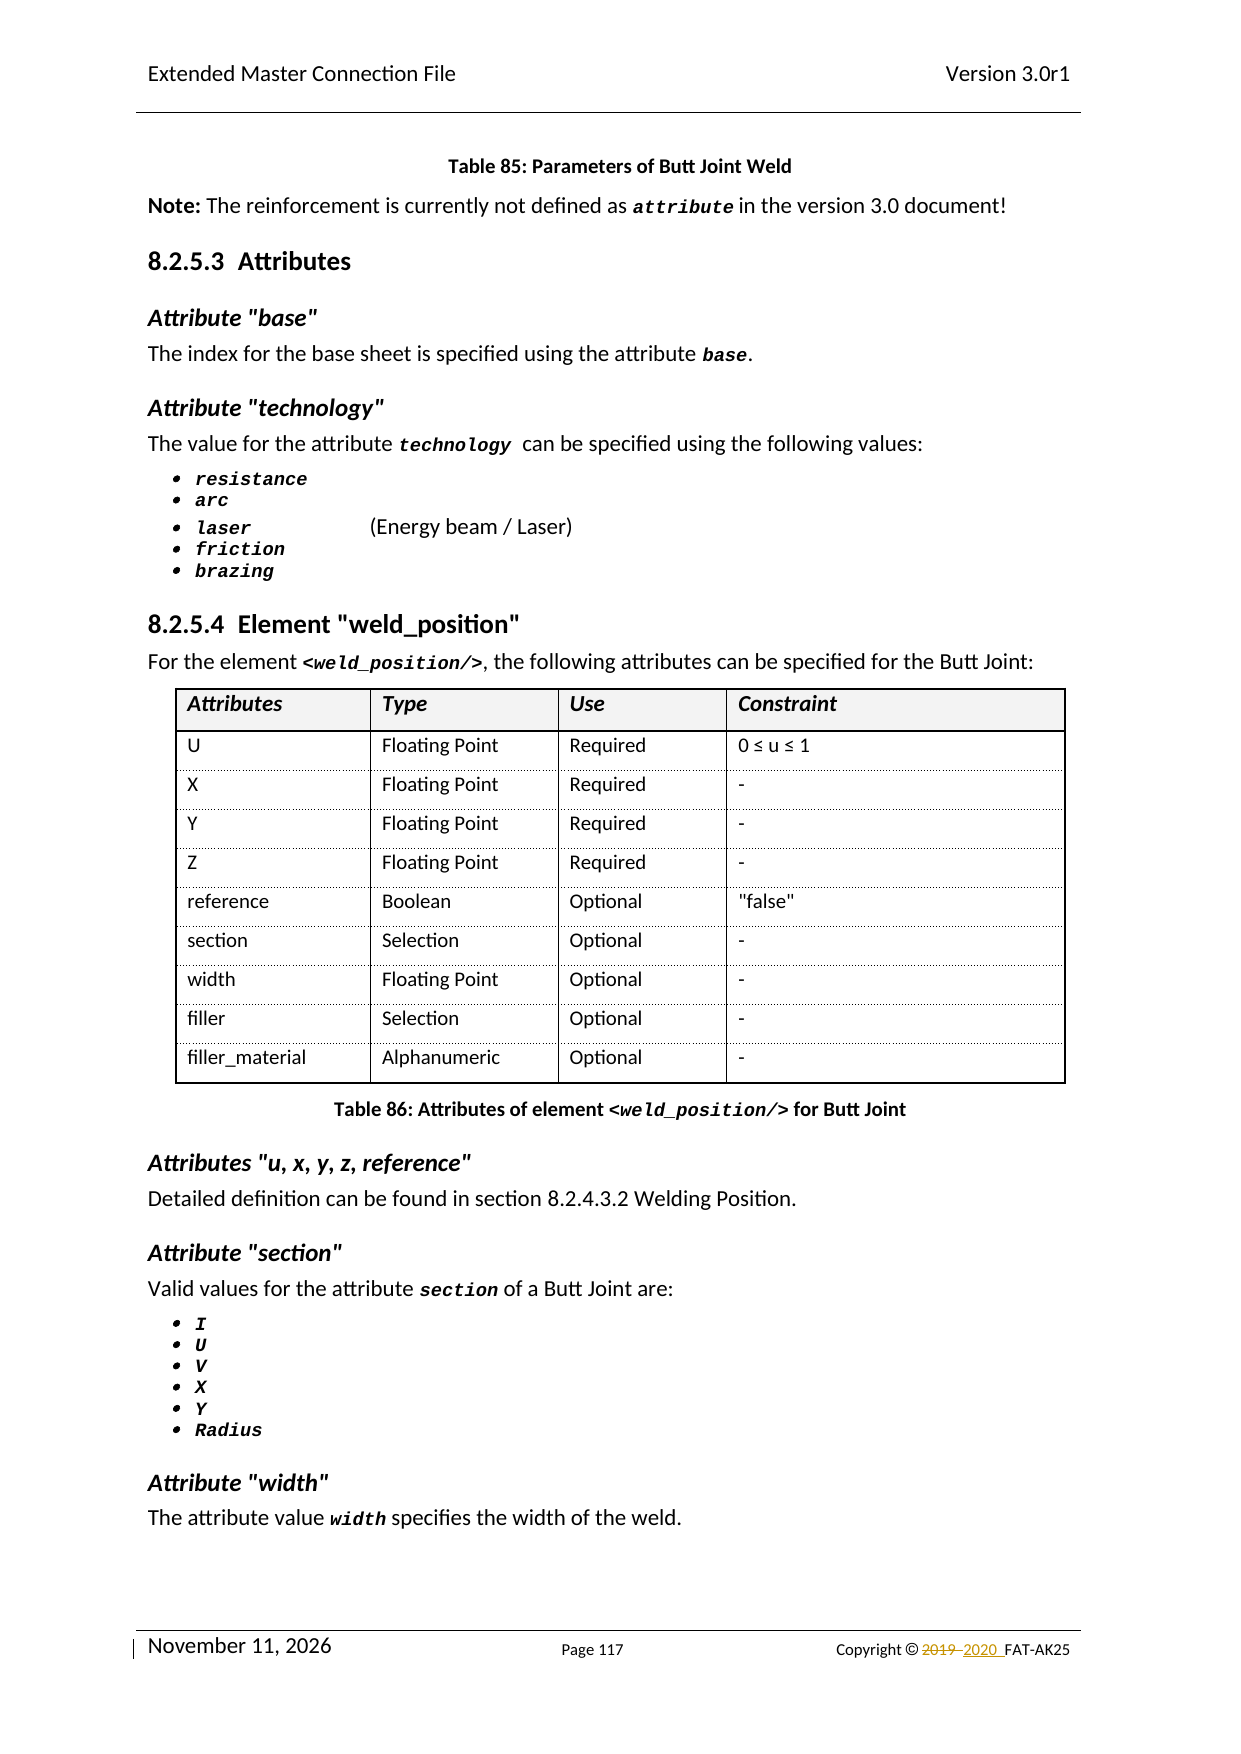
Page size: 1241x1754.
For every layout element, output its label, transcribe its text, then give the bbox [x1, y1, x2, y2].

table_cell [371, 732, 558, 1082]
list I [171, 1314, 1092, 1336]
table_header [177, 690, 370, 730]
list resistance [171, 470, 1092, 491]
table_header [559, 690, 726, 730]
list V [171, 1357, 1092, 1378]
list arc [171, 491, 1092, 512]
list brazing [171, 561, 1092, 583]
text Valid values for the attribute section of a Butt Joint are: [148, 1274, 1092, 1302]
list laser (Energy beam / Laser) [171, 512, 1092, 540]
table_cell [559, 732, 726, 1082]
list friction [171, 540, 1092, 561]
subtitle Attribute "section" [148, 1237, 1092, 1267]
list Y [171, 1399, 1092, 1421]
list X [171, 1378, 1092, 1399]
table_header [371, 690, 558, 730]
list U [171, 1336, 1092, 1357]
text The value for the attribute technology can be specified using the following values: [148, 429, 1092, 457]
list Radius [171, 1421, 1092, 1442]
subtitle Attribute "technology" [148, 392, 1092, 423]
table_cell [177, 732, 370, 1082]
text Detailed definition can be found in section 8.2.4.3.2 Welding Position. [148, 1184, 1092, 1212]
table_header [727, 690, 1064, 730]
subtitle Attributes [148, 244, 1092, 278]
subtitle Element "weld_position" [148, 608, 1092, 641]
subtitle Attributes "u, x, y, z, reference" [148, 1147, 1092, 1178]
text The attribute value width specifies the width of the weld. [148, 1503, 1092, 1532]
text The index for the base sheet is specified using the attribute base. [148, 339, 1092, 367]
subtitle Attribute "width" [148, 1467, 1092, 1497]
subtitle Attribute "base" [148, 303, 1092, 333]
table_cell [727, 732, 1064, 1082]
text For the element <weld_position/>, the following attributes can be specified for the Butt Joint: [148, 647, 1092, 675]
text Note: The reinforcement is currently not defined as attribute in the version 3.0 document! [148, 192, 1092, 219]
